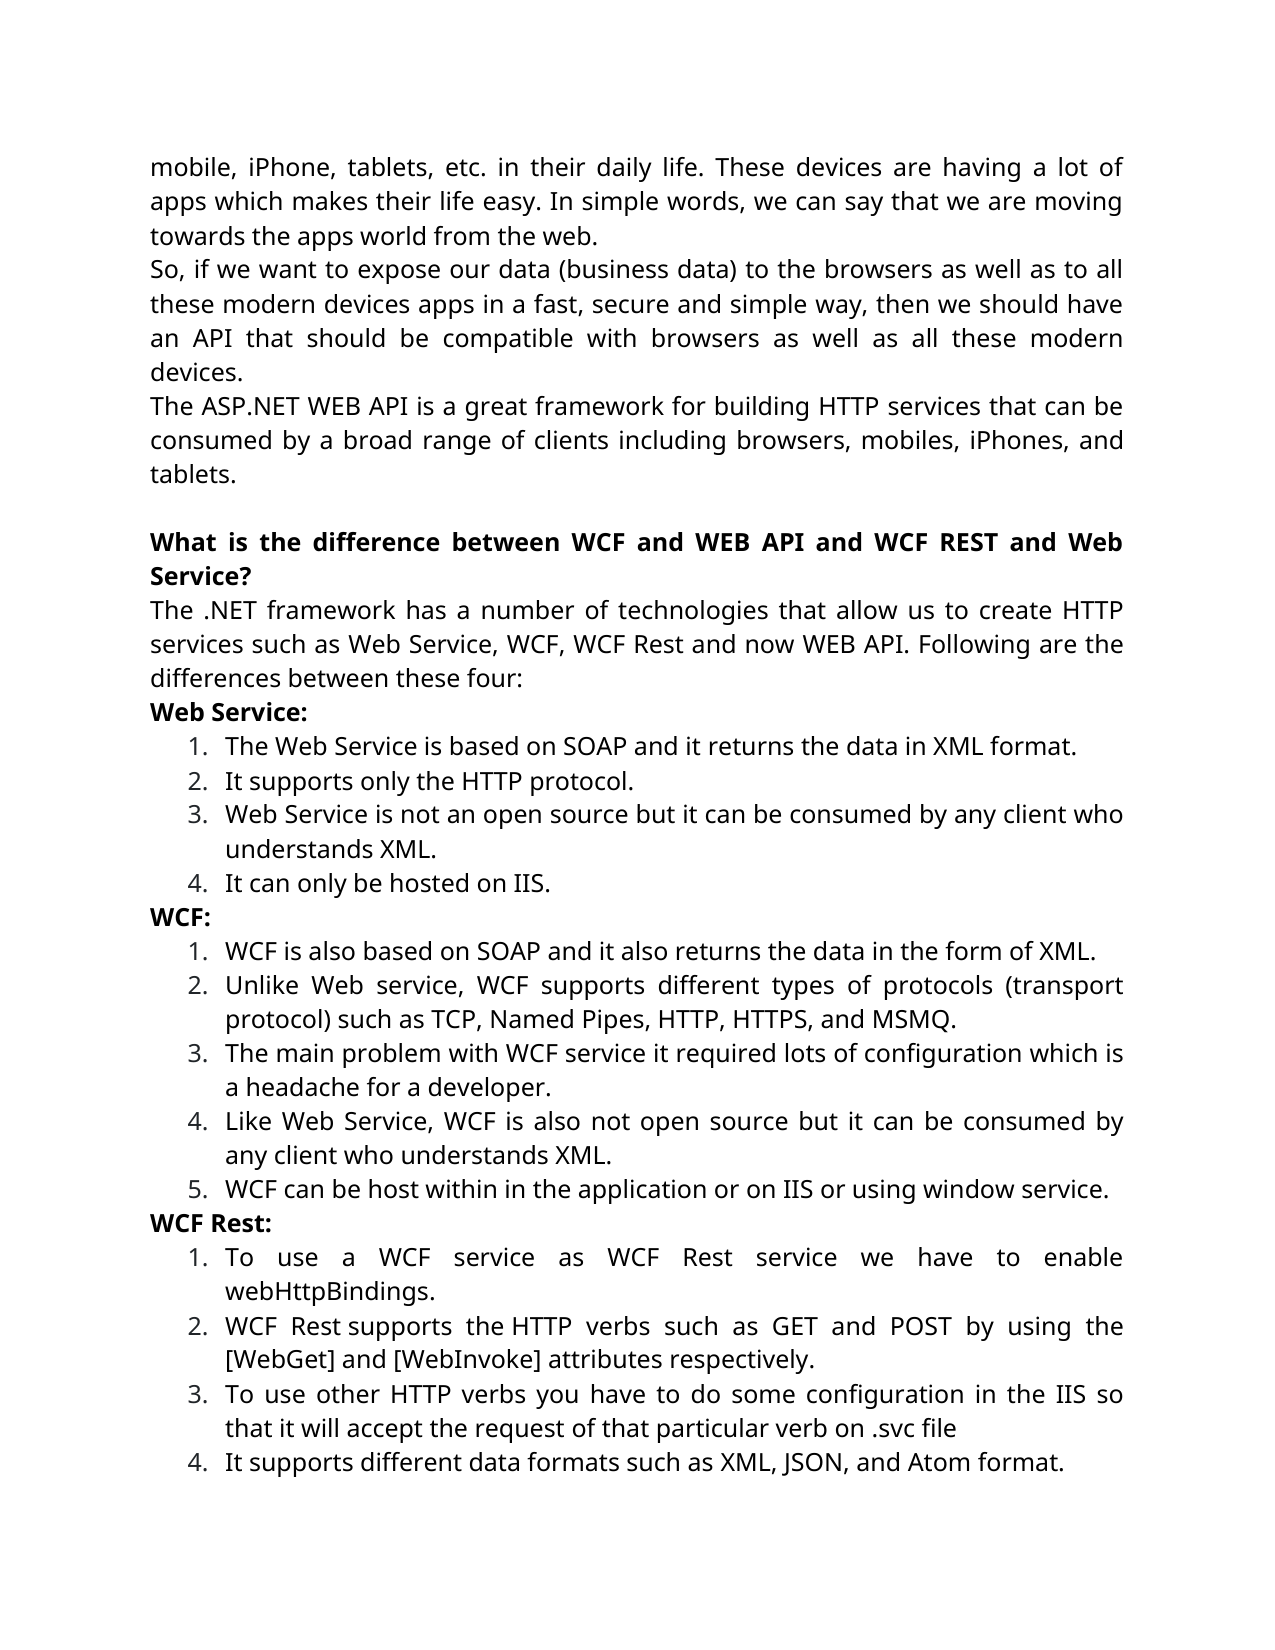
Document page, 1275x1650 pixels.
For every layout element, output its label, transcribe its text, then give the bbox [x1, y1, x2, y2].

text WCF Rest: [150, 1206, 1125, 1240]
text The .NET framework has a number of technologies that allow us to create HTTP services such as Web Service, WCF, WCF Rest and now WEB API. Following are the differences between these four: [150, 593, 1125, 695]
text WCF: [150, 899, 1125, 933]
list The Web Service is based on SOAP and it returns the data in XML format. [187, 729, 1125, 763]
list The main problem with WCF service it required lots of configuration which is a headache for a developer. [187, 1036, 1125, 1104]
text So, if we want to expose our data (business data) to the browsers as well as to all these modern devices apps in a fast, secure and simple way, then we should have an API that should be compatible with browsers as well as all these modern devices. [150, 252, 1125, 388]
list It supports different data formats such as XML, JSON, and Atom format. [187, 1444, 1125, 1478]
list To use a WCF service as WCF Rest service we have to enable webHttpBindings. [187, 1240, 1125, 1308]
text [150, 150, 1125, 252]
list WCF can be host within in the application or on IIS or using window service. [187, 1172, 1125, 1206]
list WCF Rest supports the HTTP verbs such as GET and POST by using the [WebGet] and [WebInvoke] attributes respectively. [187, 1308, 1125, 1376]
list It can only be hosted on IIS. [187, 865, 1125, 899]
list Unlike Web service, WCF supports different types of protocols (transport protocol) such as TCP, Named Pipes, HTTP, HTTPS, and MSMQ. [187, 967, 1125, 1036]
list It supports only the HTTP protocol. [187, 763, 1125, 797]
list To use other HTTP verbs you have to do some configuration in the IIS so that it will accept the request of that particular verb on .svc file [187, 1376, 1125, 1444]
list Web Service is not an open source but it can be consumed by any client who understands XML. [187, 797, 1125, 865]
text What is the difference between WCF and WEB API and WCF REST and Web Service? [150, 525, 1125, 593]
list Like Web Service, WCF is also not open source but it can be consumed by any client who understands XML. [187, 1104, 1125, 1172]
text Web Service: [150, 695, 1125, 729]
list WCF is also based on SOAP and it also returns the data in the form of XML. [187, 933, 1125, 967]
text The ASP.NET WEB API is a great framework for building HTTP services that can be consumed by a broad range of clients including browsers, mobiles, iPhones, and tablets. [150, 388, 1125, 491]
